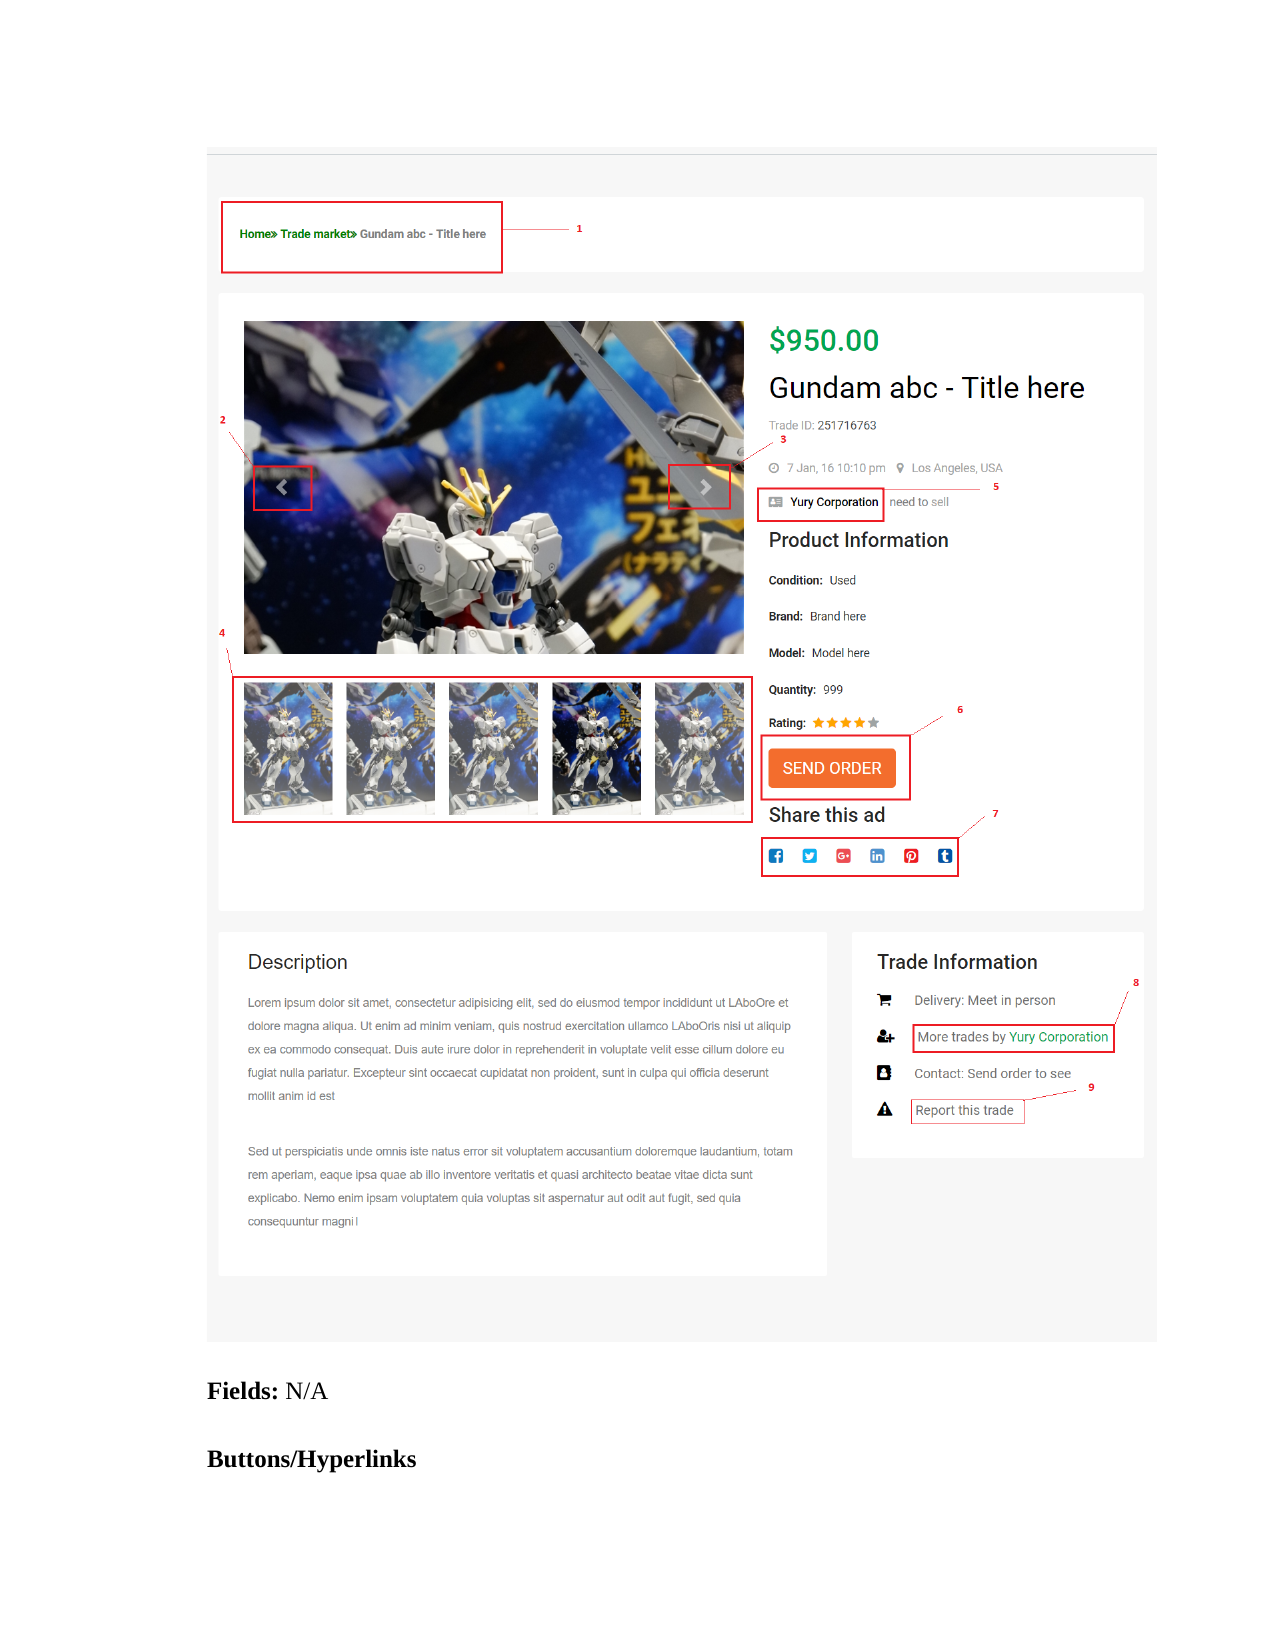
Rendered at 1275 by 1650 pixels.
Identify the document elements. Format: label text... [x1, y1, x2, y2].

text Buttons/Hyperlinks [207, 1444, 1157, 1473]
picture [206, 147, 1157, 1342]
text Fields: N/A [207, 1376, 1157, 1405]
